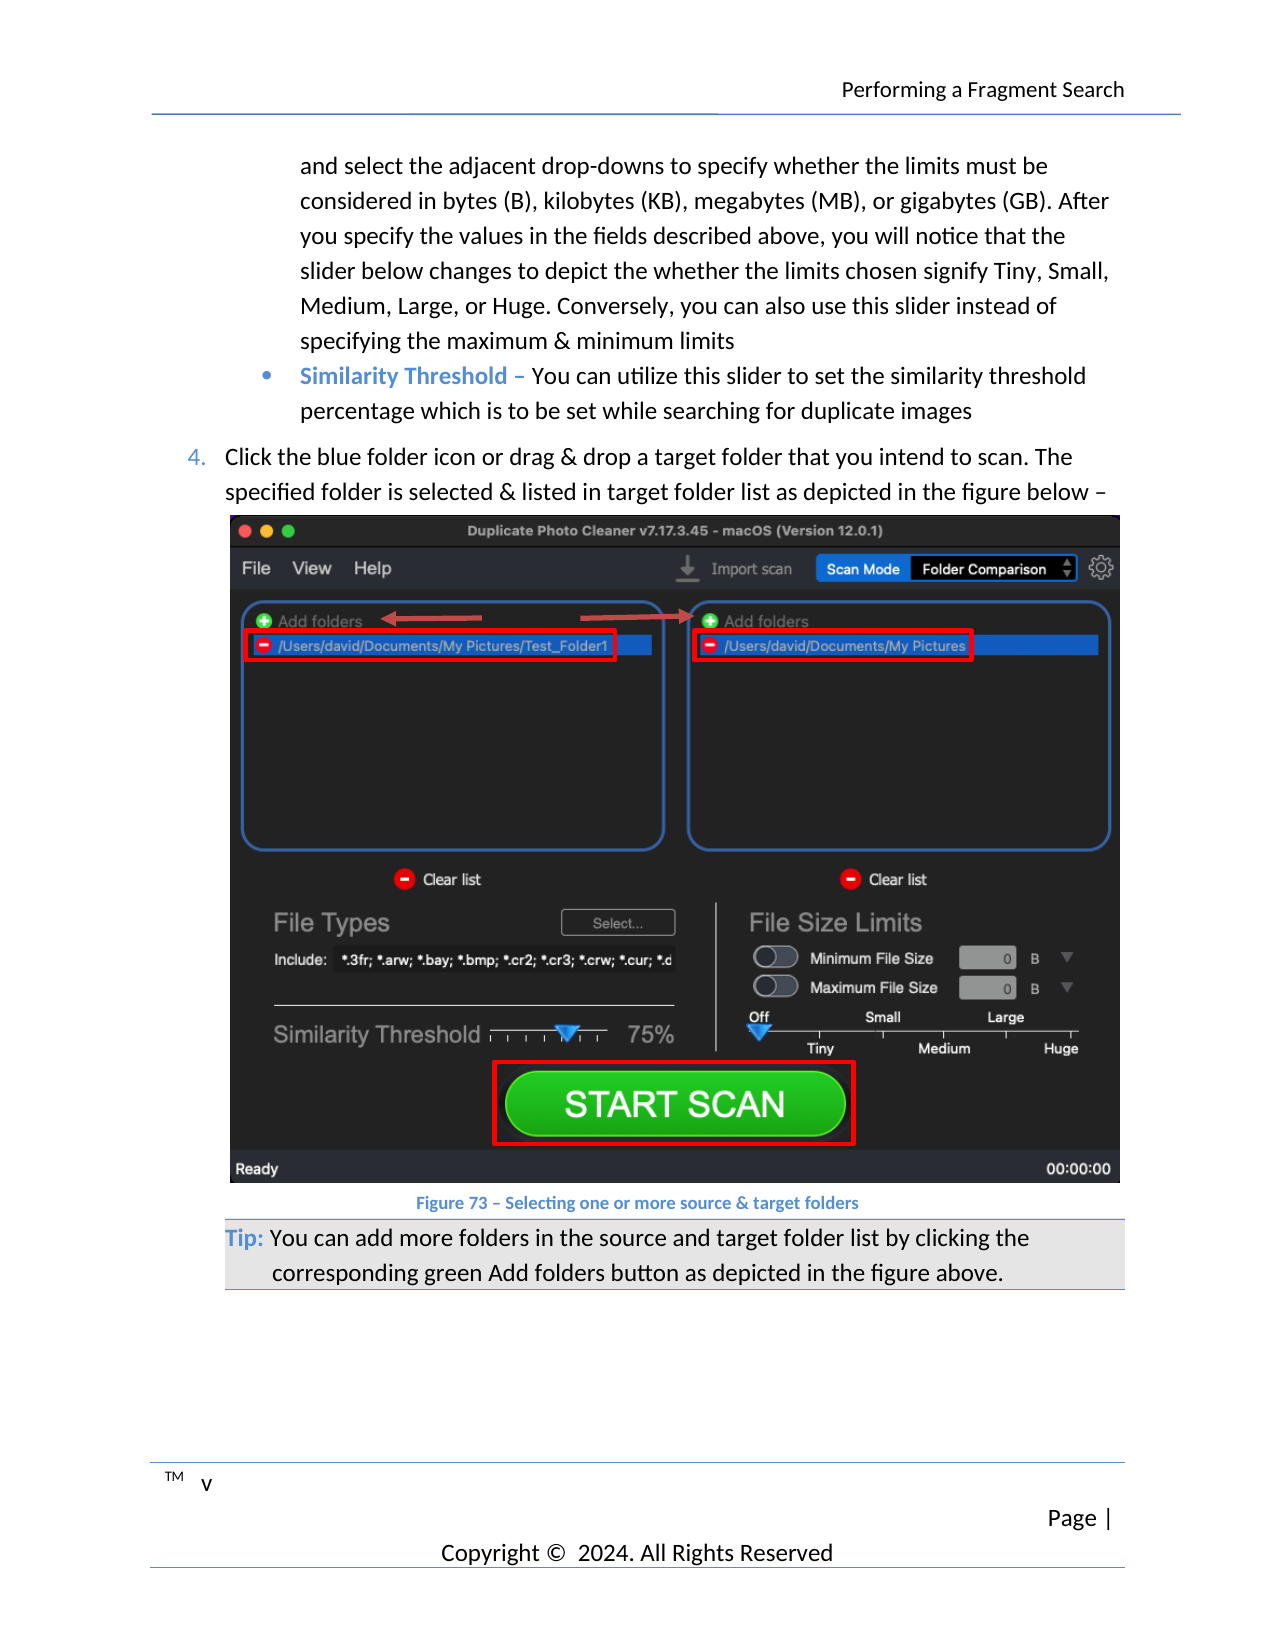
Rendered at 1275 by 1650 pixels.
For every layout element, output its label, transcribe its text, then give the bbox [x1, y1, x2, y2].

picture [230, 515, 1120, 1183]
list Similarity Threshold – You can utilize this slider to set the similarity threshold percentage which is to be set while searching for duplicate images [262, 360, 1125, 426]
text Figure 73 – Selecting one or more source & target folders [150, 1191, 1125, 1214]
list Click the blue folder icon or drag & drop a target folder that you intend to scan. The specified folder is selected & listed in target folder list as depicted in the figure below – [187, 441, 1125, 507]
text Tip: You can add more folders in the source and target folder list by clicking the corresponding green Add folders button as depicted in the figure above. [225, 1220, 1125, 1289]
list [262, 150, 1125, 356]
